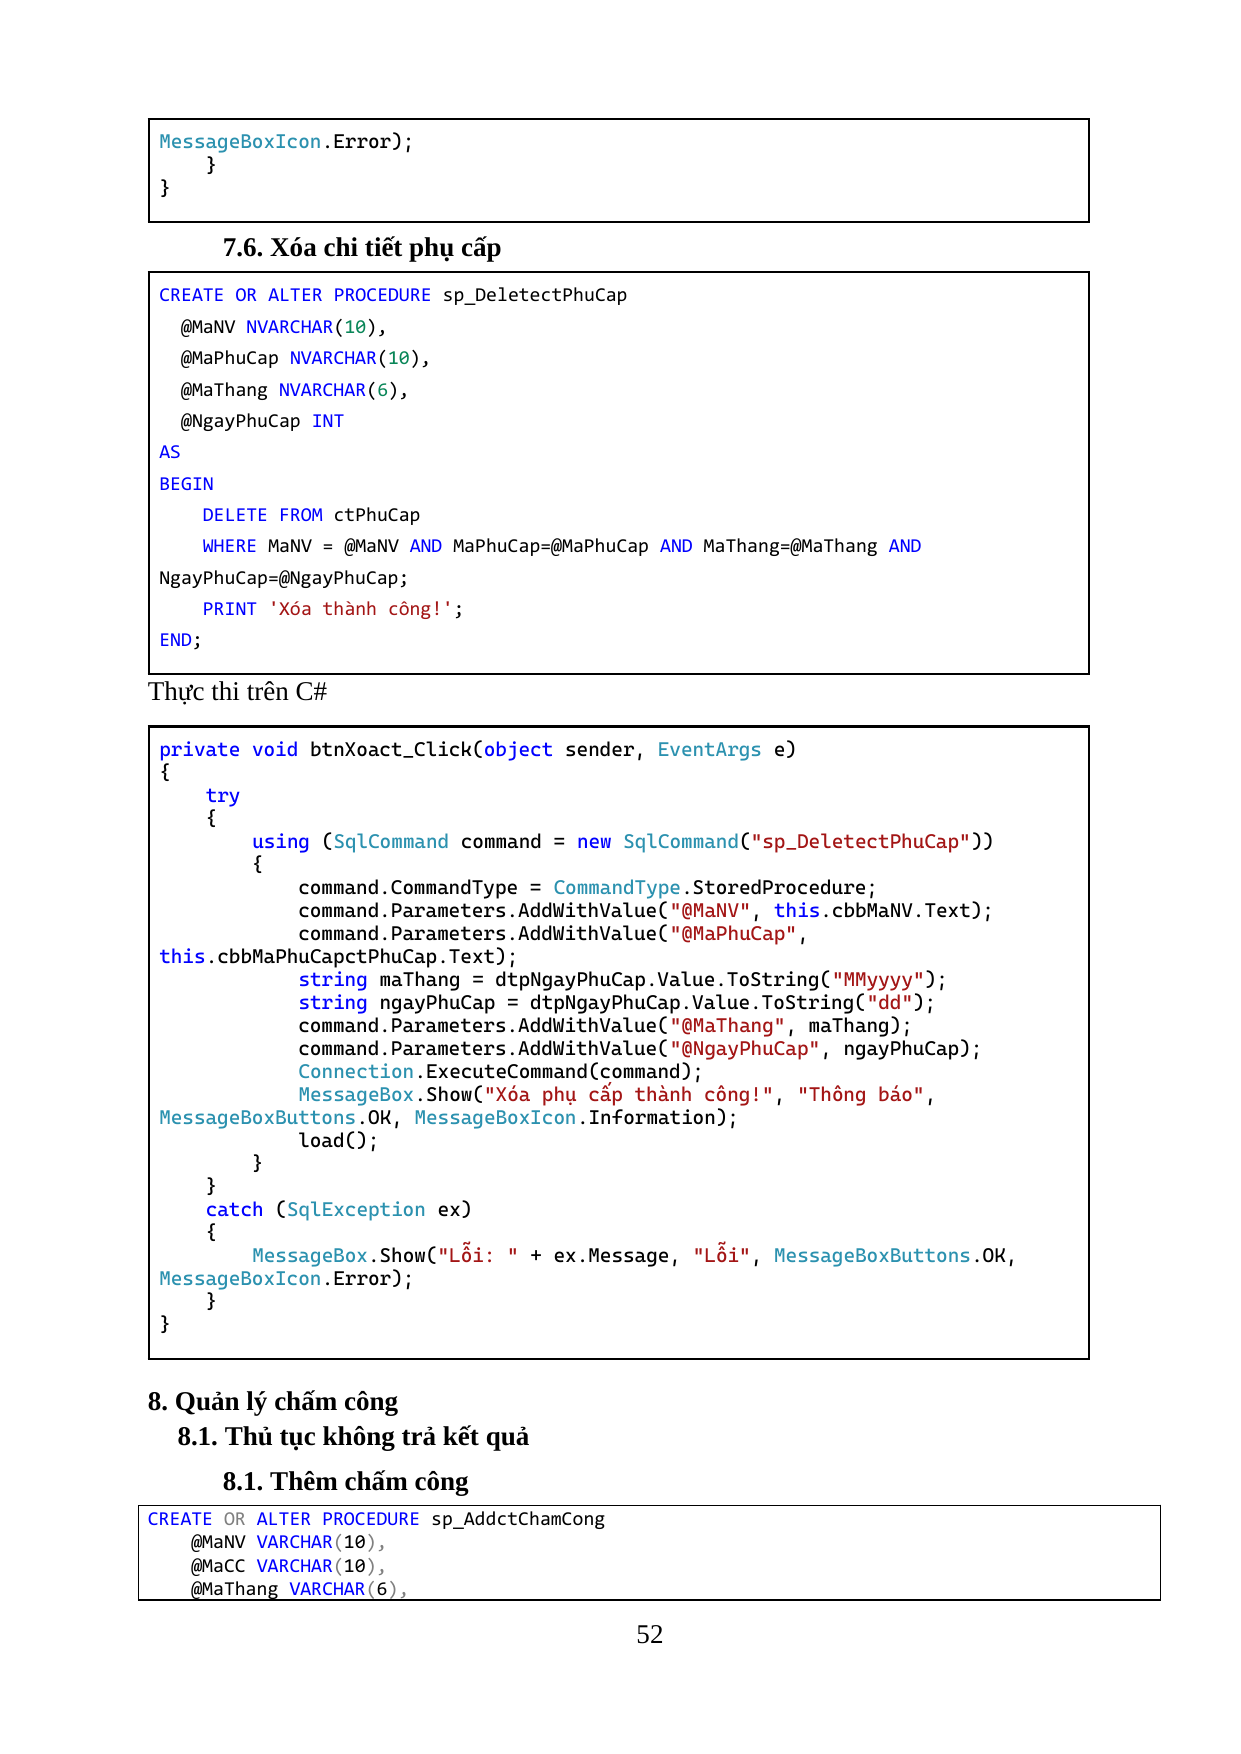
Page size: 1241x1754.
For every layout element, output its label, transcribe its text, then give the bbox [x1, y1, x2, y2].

text @MaNV VARCHAR(10), [148, 1531, 1152, 1554]
text Thực thi trên C# [148, 675, 1152, 706]
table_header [150, 120, 1088, 221]
text @MaThang VARCHAR(6), [148, 1577, 1152, 1599]
subtitle 7.6. Xóa chi tiết phụ cấp [223, 231, 1152, 262]
table_header private void btnXoact_Click(object sender, EventArgs e) { try { using (SqlCommand command = new SqlCommand("sp_DeletectPhuCap")) { command.CommandType = CommandType.StoredProcedure; command.Parameters.AddWithValue("@MaNV", this.cbbMaNV.Text); command.Parameters.AddWithValue("@MaPhuCap", this.cbbMaPhuCapctPhuCap.Text); string maThang = dtpNgayPhuCap.Value.ToString("MMyyyy"); string ngayPhuCap = dtpNgayPhuCap.Value.ToString("dd"); command.Parameters.AddWithValue("@MaThang", maThang); command.Parameters.AddWithValue("@NgayPhuCap", ngayPhuCap); Connection.ExecuteCommand(command); MessageBox.Show("Xóa phụ cấp thành công!", "Thông báo", MessageBoxButtons.OK, MessageBoxIcon.Information); load(); } } catch (SqlException ex) { MessageBox.Show("Lỗi: " + ex.Message, "Lỗi", MessageBoxButtons.OK, MessageBoxIcon.Error); } } [150, 728, 1088, 1358]
text @MaCC VARCHAR(10), [148, 1554, 1152, 1577]
subtitle 8.1. Thêm chấm công [223, 1464, 1152, 1496]
subtitle 8. Quản lý chấm công [148, 1385, 1152, 1416]
table_header CREATE OR ALTER PROCEDURE sp_DeletectPhuCap @MaNV NVARCHAR(10), @MaPhuCap NVARCHAR(10), @MaThang NVARCHAR(6), @NgayPhuCap INT AS BEGIN DELETE FROM ctPhuCap WHERE MaNV = @MaNV AND MaPhuCap=@MaPhuCap AND MaThang=@MaThang AND NgayPhuCap=@NgayPhuCap; PRINT 'Xóa thành công!'; END; [150, 273, 1088, 673]
subtitle 8.1. Thủ tục không trả kết quả [148, 1421, 1152, 1452]
text CREATE OR ALTER PROCEDURE sp_AddctChamCong [139, 1506, 1160, 1531]
